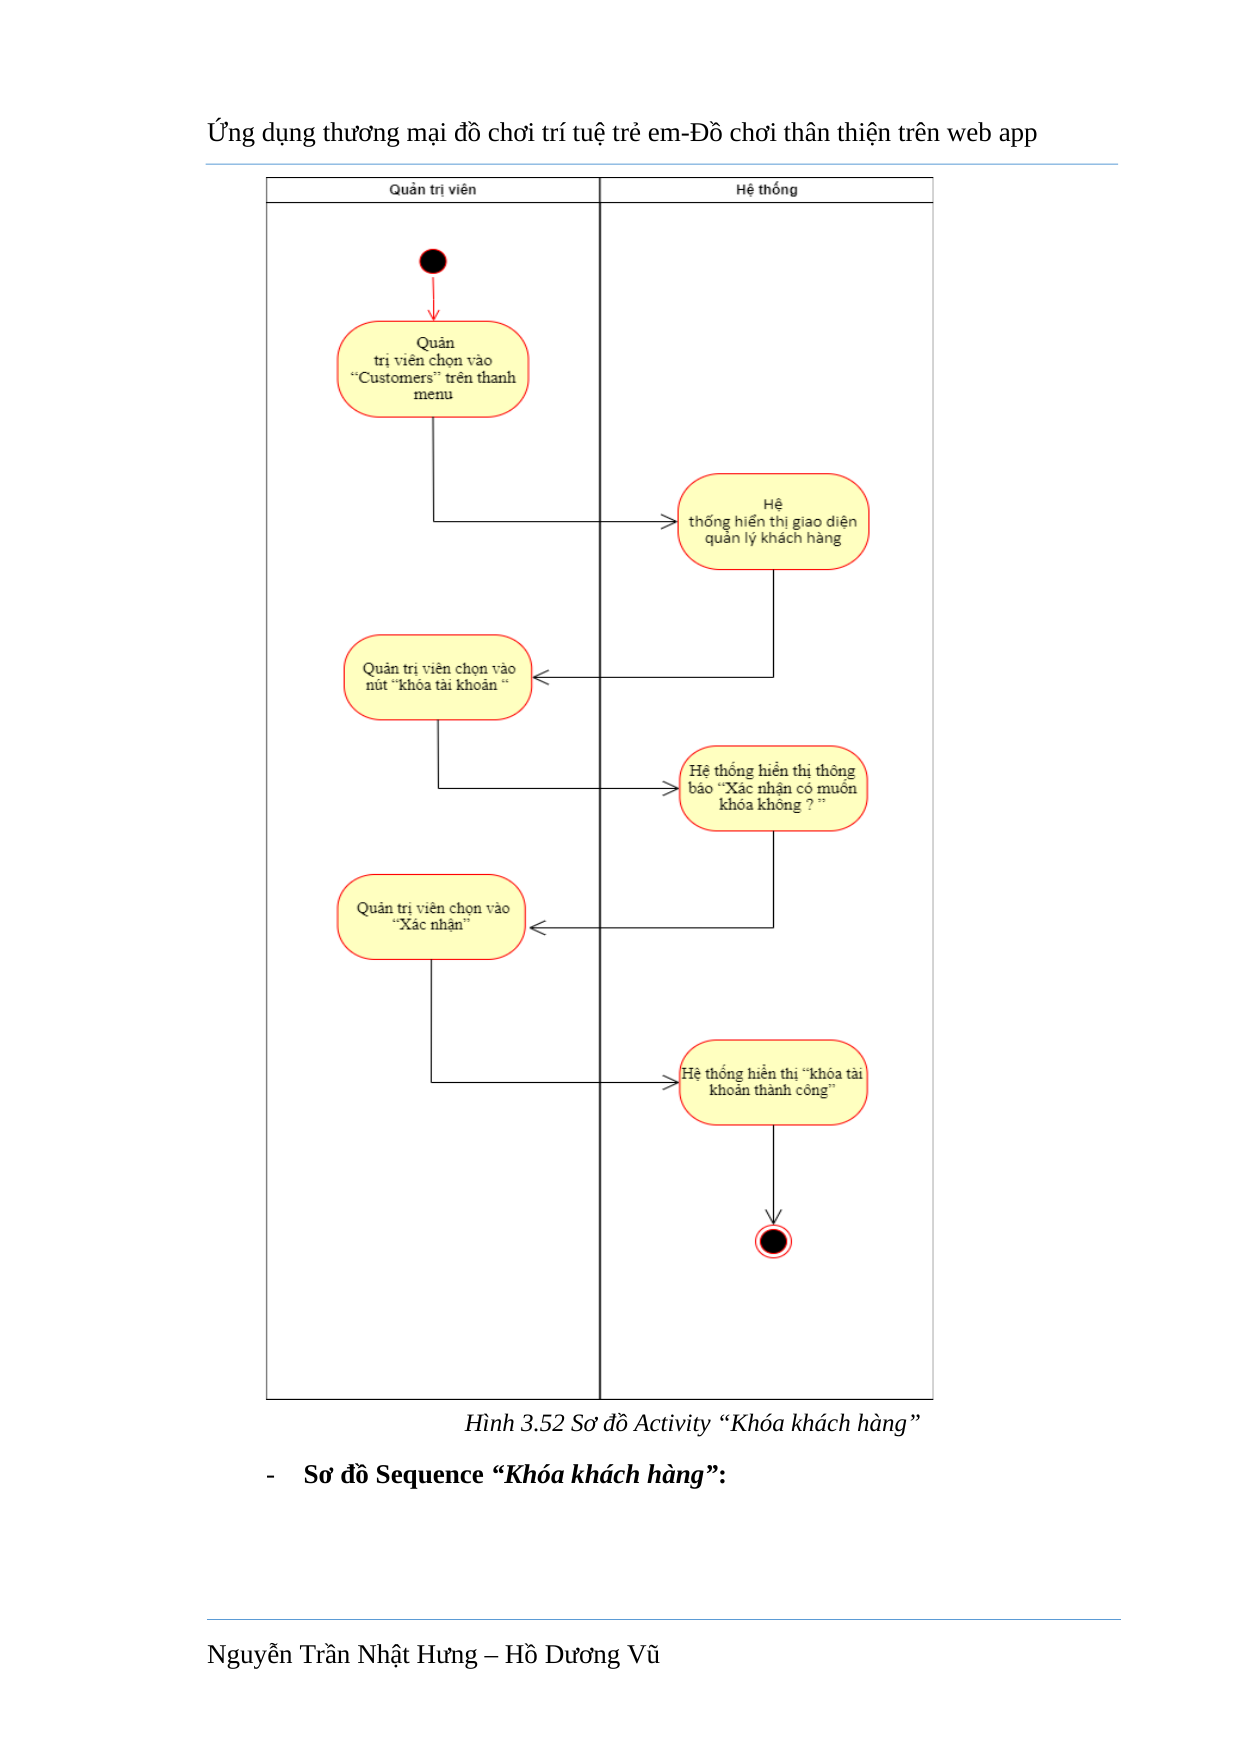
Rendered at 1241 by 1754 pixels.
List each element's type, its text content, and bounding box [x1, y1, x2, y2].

picture [265, 177, 934, 1400]
list Sơ đồ Sequence “Khóa khách hàng”: [266, 1458, 1122, 1489]
text Hình 3.52 Sơ đồ Activity “Khóa khách hàng” [207, 1408, 1122, 1437]
